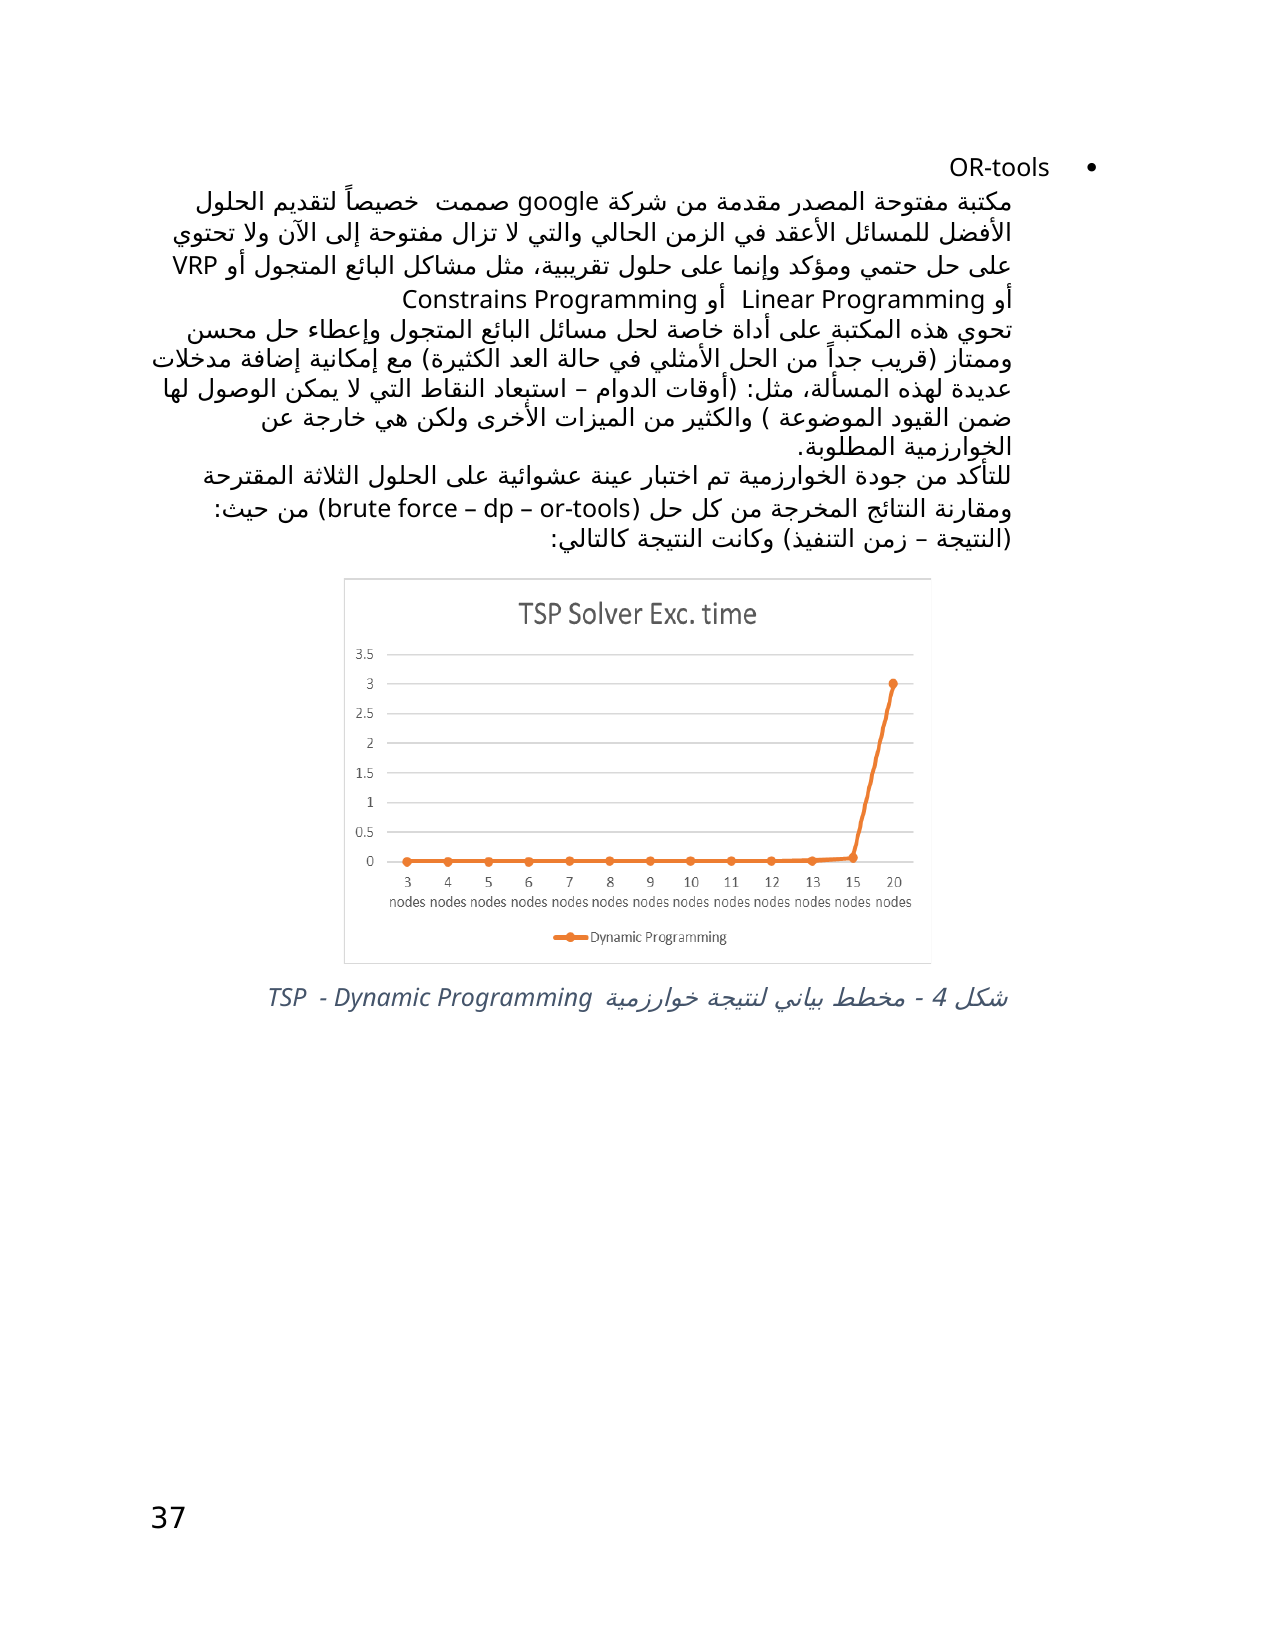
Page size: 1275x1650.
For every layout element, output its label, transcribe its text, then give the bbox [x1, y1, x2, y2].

picture [343, 578, 932, 964]
text مكتبة مفتوحة المصدر مقدمة من شركة google صممت خصيصاً لتقديم الحلول الأفضل للمسائل الأعقد في الزمن الحالي والتي لا تزال مفتوحة إلى الآن ولا تحتوي على حل حتمي ومؤكد وإنما على حلول تقريبية، مثل مشاكل البائع المتجول أو VRP أو Linear Programming أو Constrains Programming تحوي هذه المكتبة على أداة خاصة لحل مسائل البائع المتجول وإعطاء حل محسن وممتاز (قريب جداً من الحل الأمثلي في حالة العد الكثيرة) مع إمكانية إضافة مدخلات عديدة لهذه المسألة، مثل: (أوقات الدوام – استبعاد النقاط التي لا يمكن الوصول لها ضمن القيود الموضوعة ) والكثير من الميزات الأخرى ولكن هي خارجة عن الخوارزمية المطلوبة. [150, 184, 1012, 461]
text للتأكد من جودة الخوارزمية تم اختبار عينة عشوائية على الحلول الثلاثة المقترحة ومقارنة النتائج المخرجة من كل حل (brute force – dp – or-tools) من حيث: (النتيجة – زمن التنفيذ) وكانت النتيجة كالتالي: [150, 461, 1012, 554]
list OR-tools [150, 150, 1087, 184]
